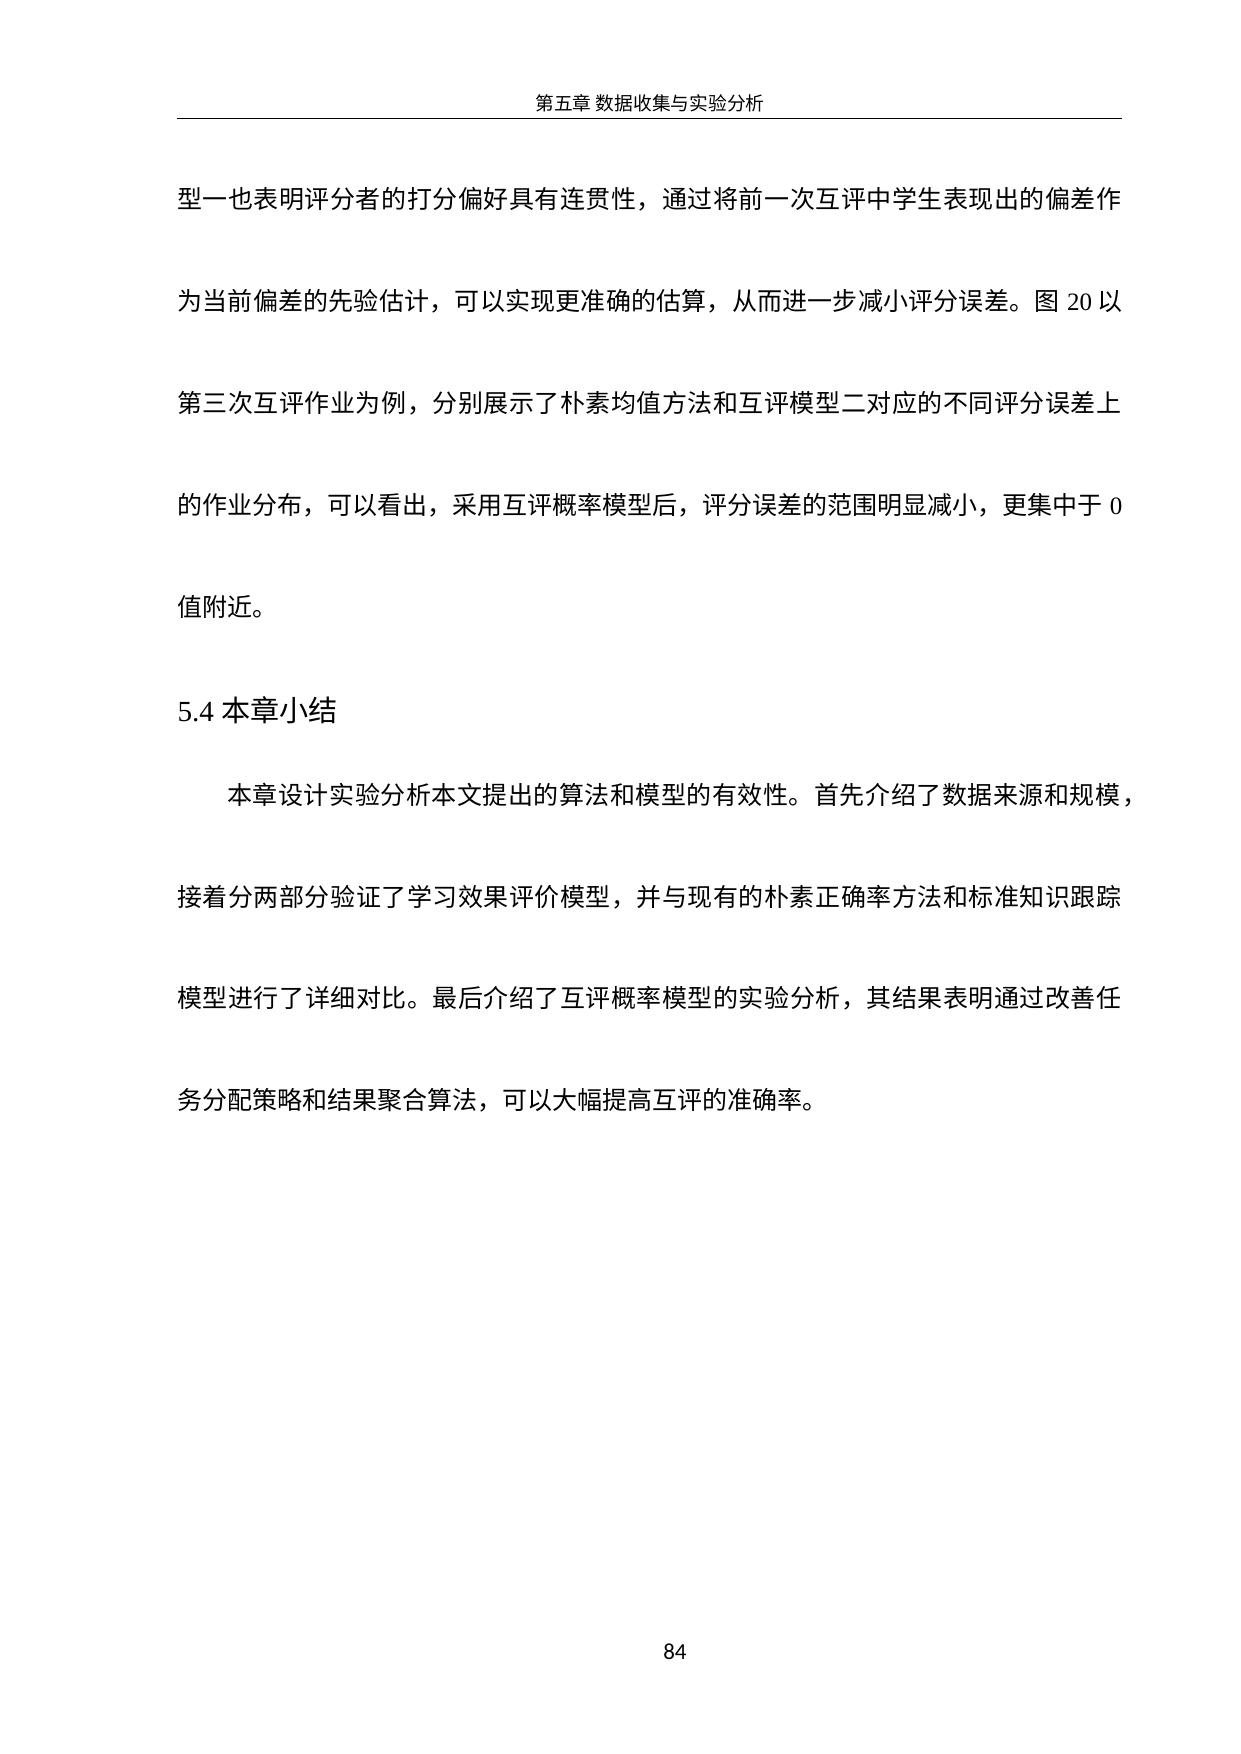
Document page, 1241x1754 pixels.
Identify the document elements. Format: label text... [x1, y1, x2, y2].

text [177, 164, 1122, 639]
text 本章设计实验分析本文提出的算法和模型的有效性。首先介绍了数据来源和规模，接着分两部分验证了学习效果评价模型，并与现有的朴素正确率方法和标准知识跟踪模型进行了详细对比。最后介绍了互评概率模型的实验分析，其结果表明通过改善任务分配策略和结果聚合算法，可以大幅提高互评的准确率。 [177, 759, 1122, 1133]
subtitle 本章小结 [177, 674, 1122, 742]
